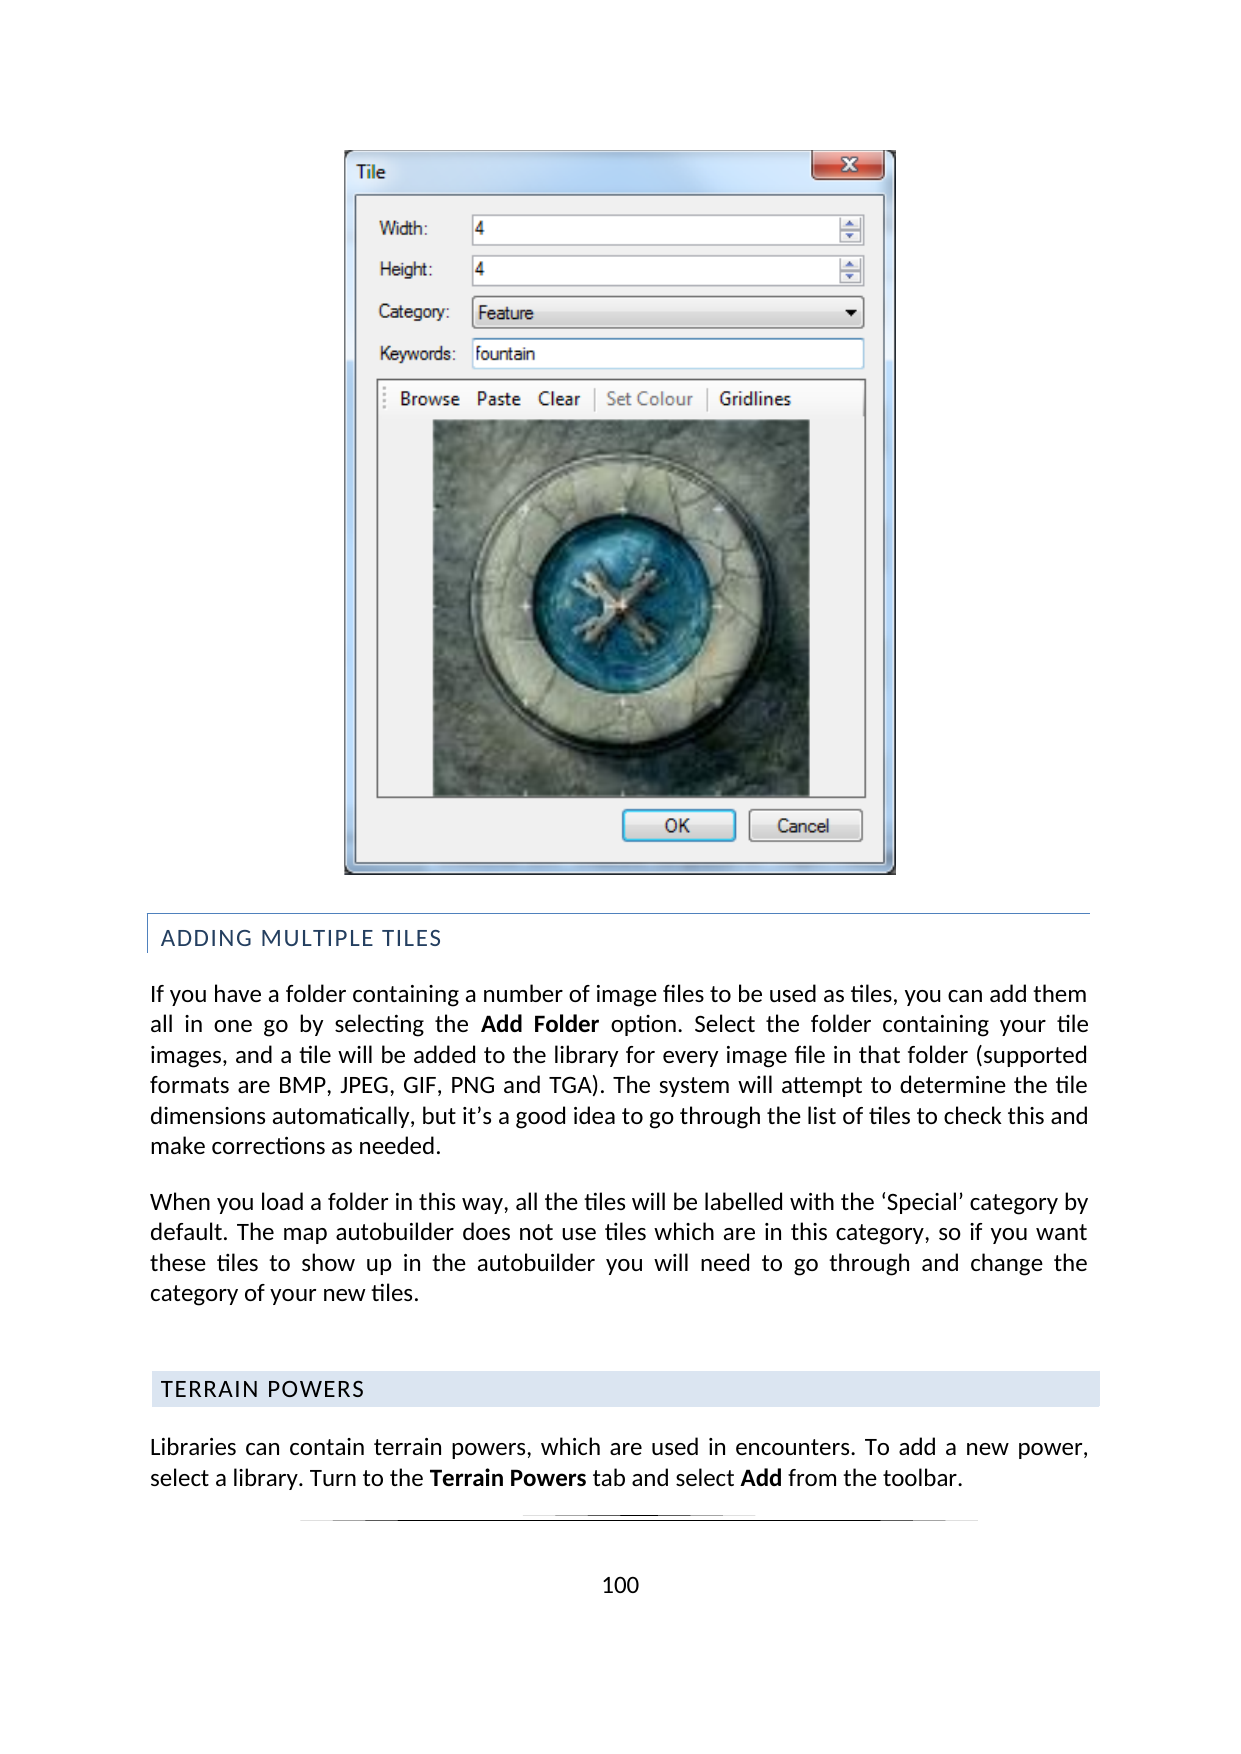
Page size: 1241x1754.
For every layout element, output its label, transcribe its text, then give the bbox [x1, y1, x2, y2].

text When you load a folder in this way, all the tiles will be labelled with the ‘Special’ category by default. The map autobuilder does not use tiles which are in this category, so if you want these tiles to show up in the autobuilder you will need to go through and change the category of your new tiles. [150, 1186, 1090, 1308]
subtitle Terrain Powers [153, 1372, 1099, 1406]
text Libraries can contain terrain powers, which are used in encounters. To add a new power, select a library. Turn to the Terrain Powers tab and select Add from the toolbar. [150, 1431, 1090, 1492]
text If you have a folder containing a number of image files to be used as tiles, you can add them all in one go by selecting the Add Folder option. Select the folder containing your tile images, and a tile will be added to the library for every image file in that folder (supported formats are BMP, JPEG, GIF, PNG and TGA). The system will attempt to determine the tile dimensions automatically, but it’s a good idea to go through the list of tiles to check this and make corrections as needed. [150, 978, 1090, 1161]
subtitle Adding Multiple Tiles [148, 914, 1090, 953]
picture [344, 150, 896, 875]
